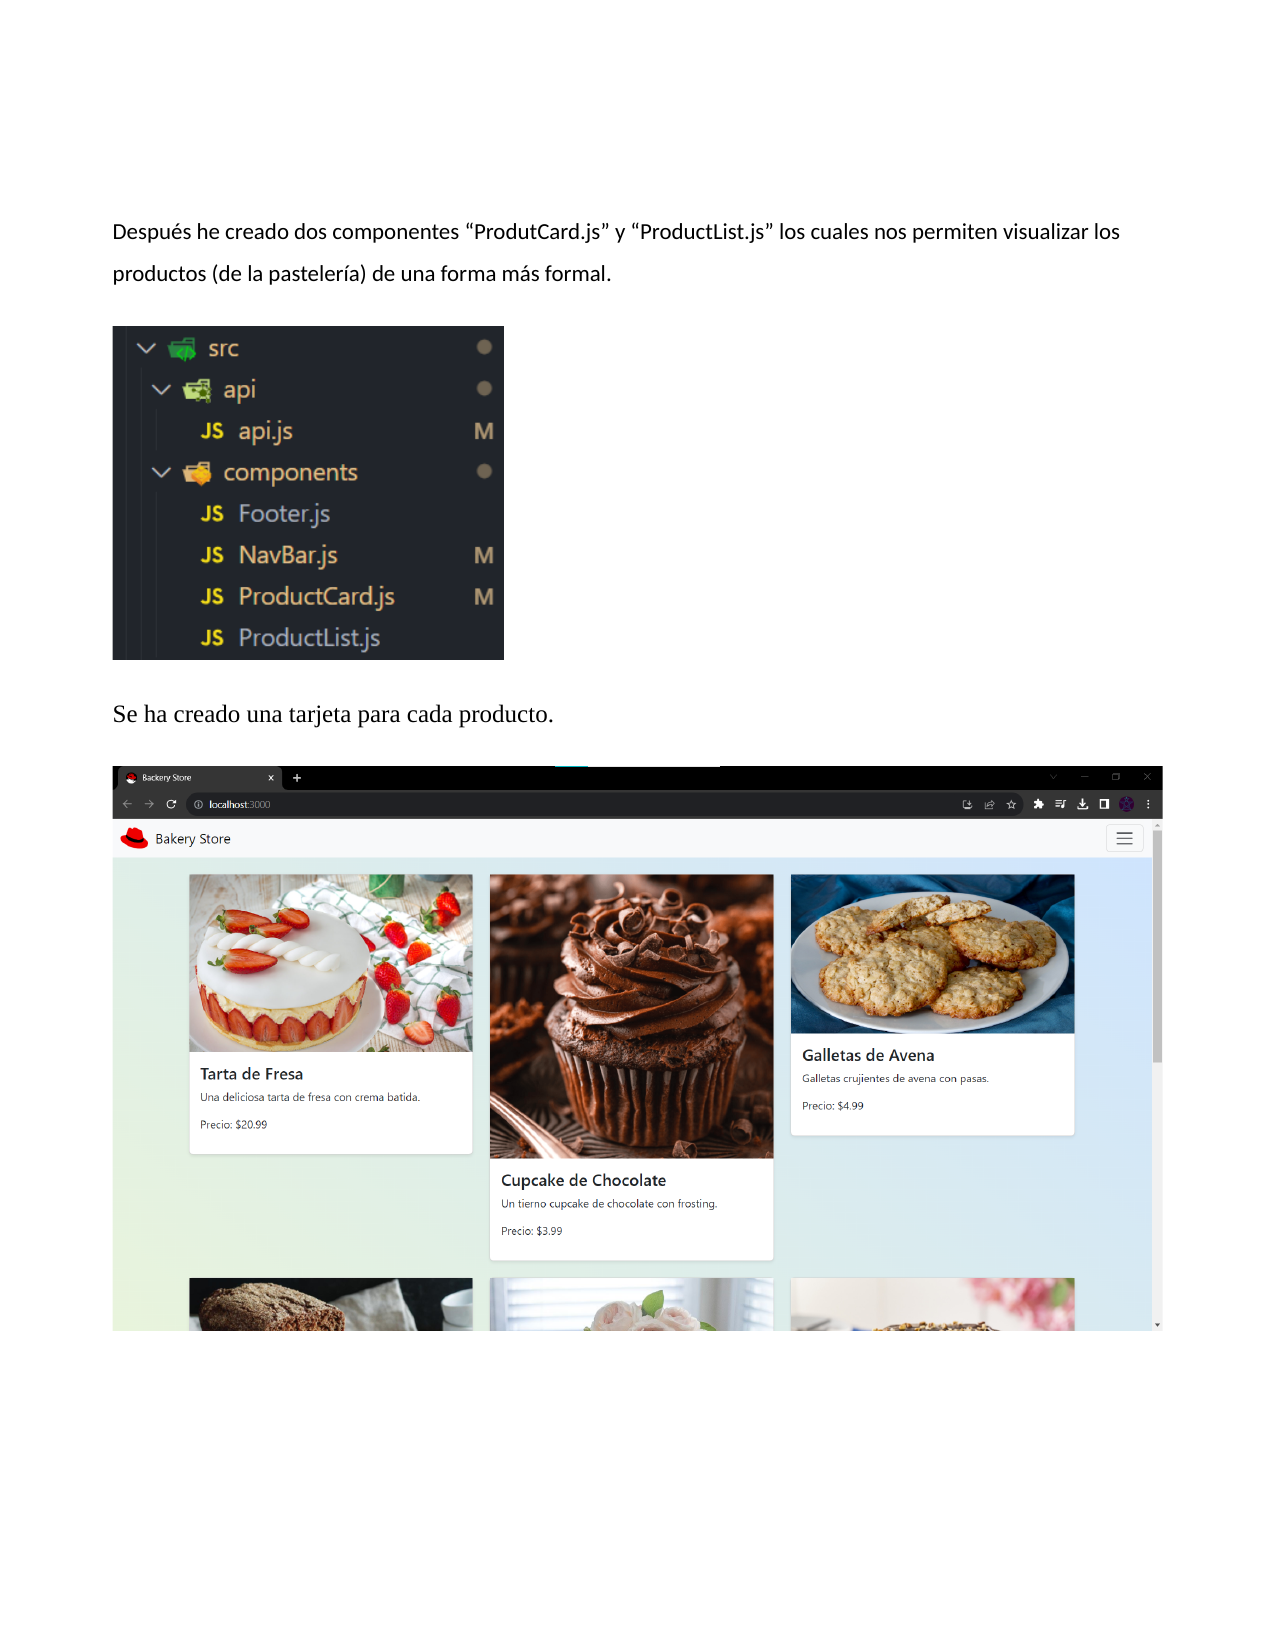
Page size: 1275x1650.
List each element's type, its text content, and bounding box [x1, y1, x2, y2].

picture [112, 326, 504, 660]
picture [112, 766, 1163, 1331]
text Después he creado dos componentes “ProdutCard.js” y “ProductList.js” los cuales nos permiten visualizar los productos (de la pastelería) de una forma más formal. [112, 217, 1162, 287]
text Se ha creado una tarjeta para cada producto. [112, 699, 1162, 727]
